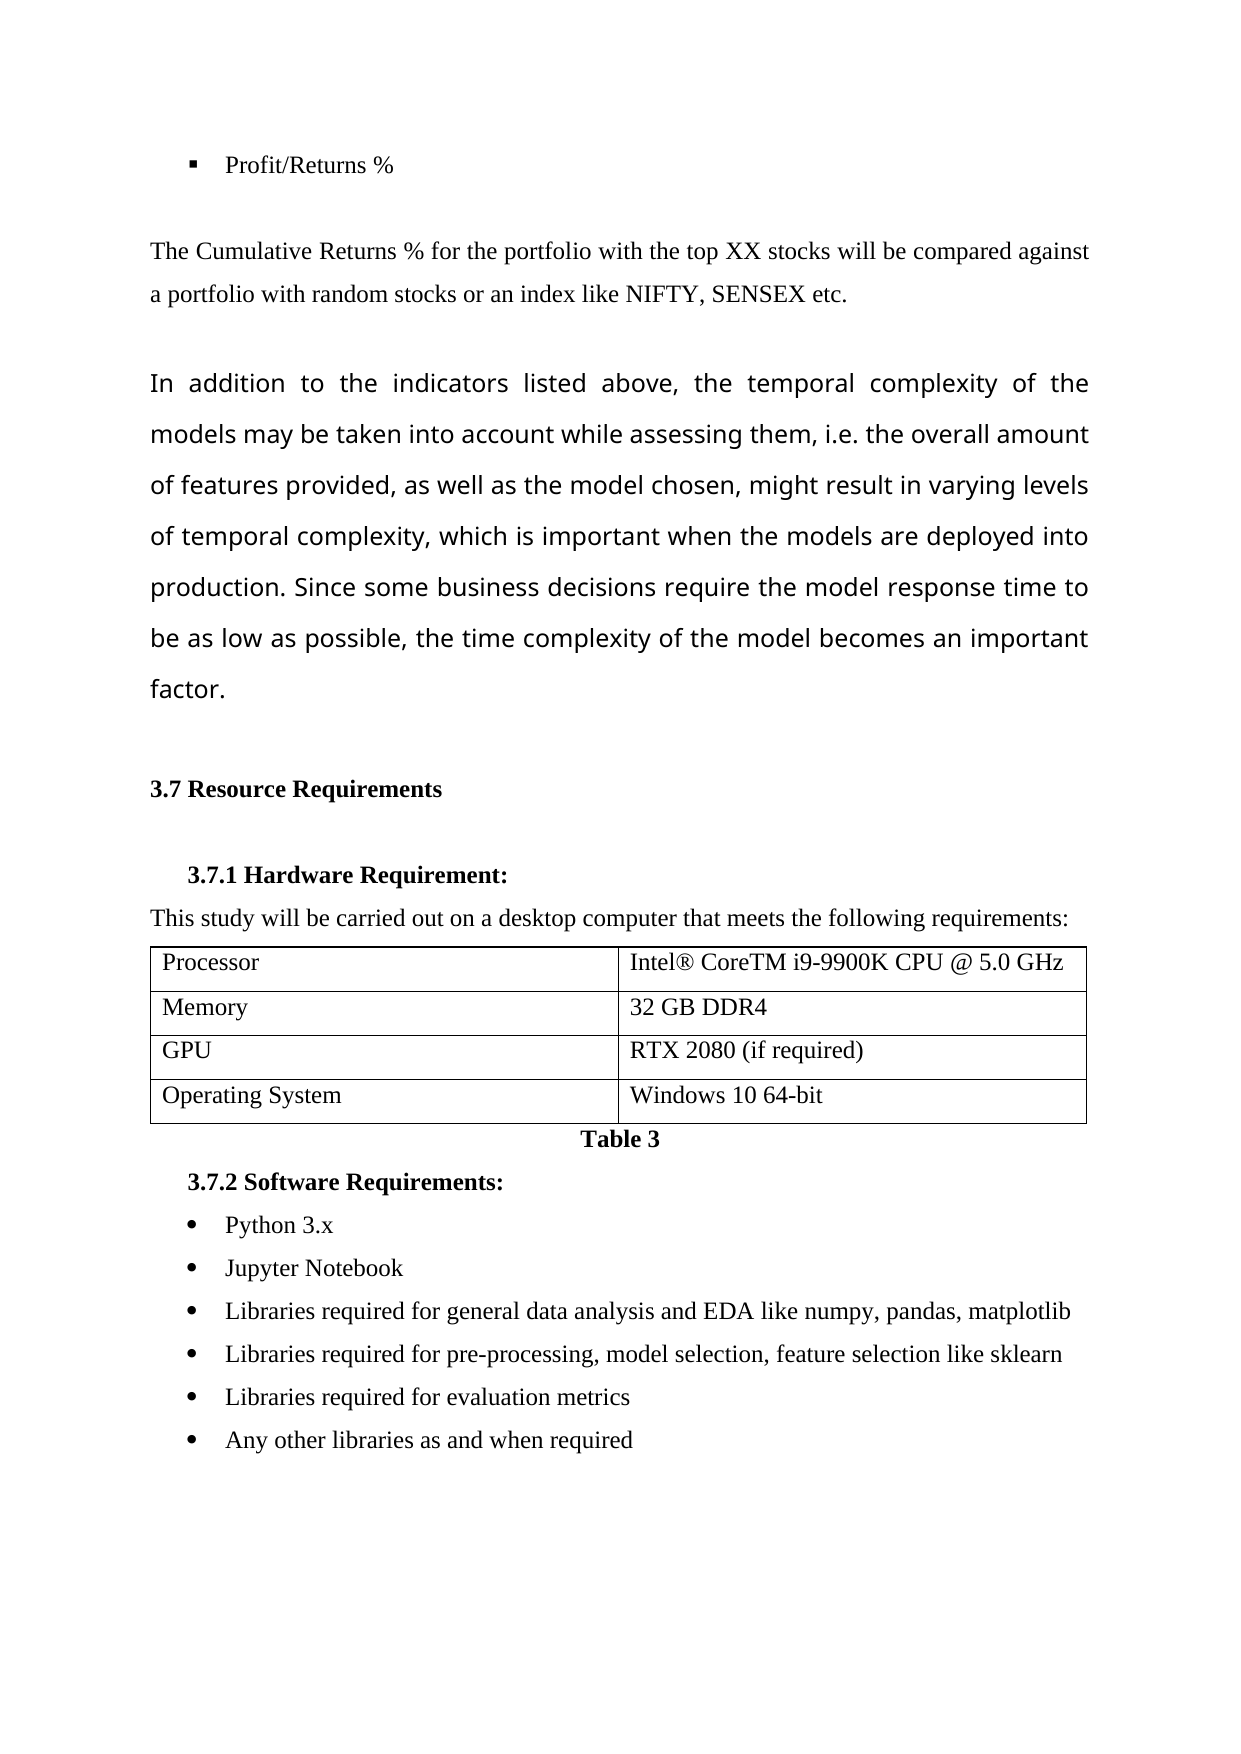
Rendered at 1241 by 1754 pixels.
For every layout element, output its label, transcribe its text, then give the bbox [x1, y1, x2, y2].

text Table 3 [150, 1124, 1090, 1152]
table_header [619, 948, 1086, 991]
text In addition to the indicators listed above, the temporal complexity of the models may be taken into account while assessing them, i.e. the overall amount of features provided, as well as the model chosen, might result in varying levels of temporal complexity, which is important when the models are deployed into production. Since some business decisions require the model response time to be as low as possible, the time complexity of the model becomes an important factor. [150, 366, 1090, 706]
text The Cumulative Returns % for the portfolio with the top XX stocks will be compared against a portfolio with random stocks or an index like NIFTY, SENSEX etc. [150, 236, 1090, 308]
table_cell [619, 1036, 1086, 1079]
list Python 3.x [187, 1210, 1090, 1239]
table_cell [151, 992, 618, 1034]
list Profit/Returns % [187, 150, 1090, 179]
text 3.7.1 Hardware Requirement: [150, 860, 1090, 889]
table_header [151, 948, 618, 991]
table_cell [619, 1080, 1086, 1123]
list Jupyter Notebook [187, 1253, 1090, 1282]
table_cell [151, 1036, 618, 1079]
list Any other libraries as and when required [187, 1426, 1090, 1454]
list Libraries required for general data analysis and EDA like numpy, pandas, matplotlib [187, 1296, 1090, 1325]
text 3.7.2 Software Requirements: [187, 1167, 1090, 1196]
list Libraries required for evaluation metrics [187, 1382, 1090, 1411]
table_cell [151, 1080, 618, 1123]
text This study will be carried out on a desktop computer that meets the following requirements: [150, 903, 1090, 932]
list Resource Requirements [150, 774, 1090, 803]
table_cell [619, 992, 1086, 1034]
list Libraries required for pre-processing, model selection, feature selection like sklearn [187, 1339, 1090, 1368]
